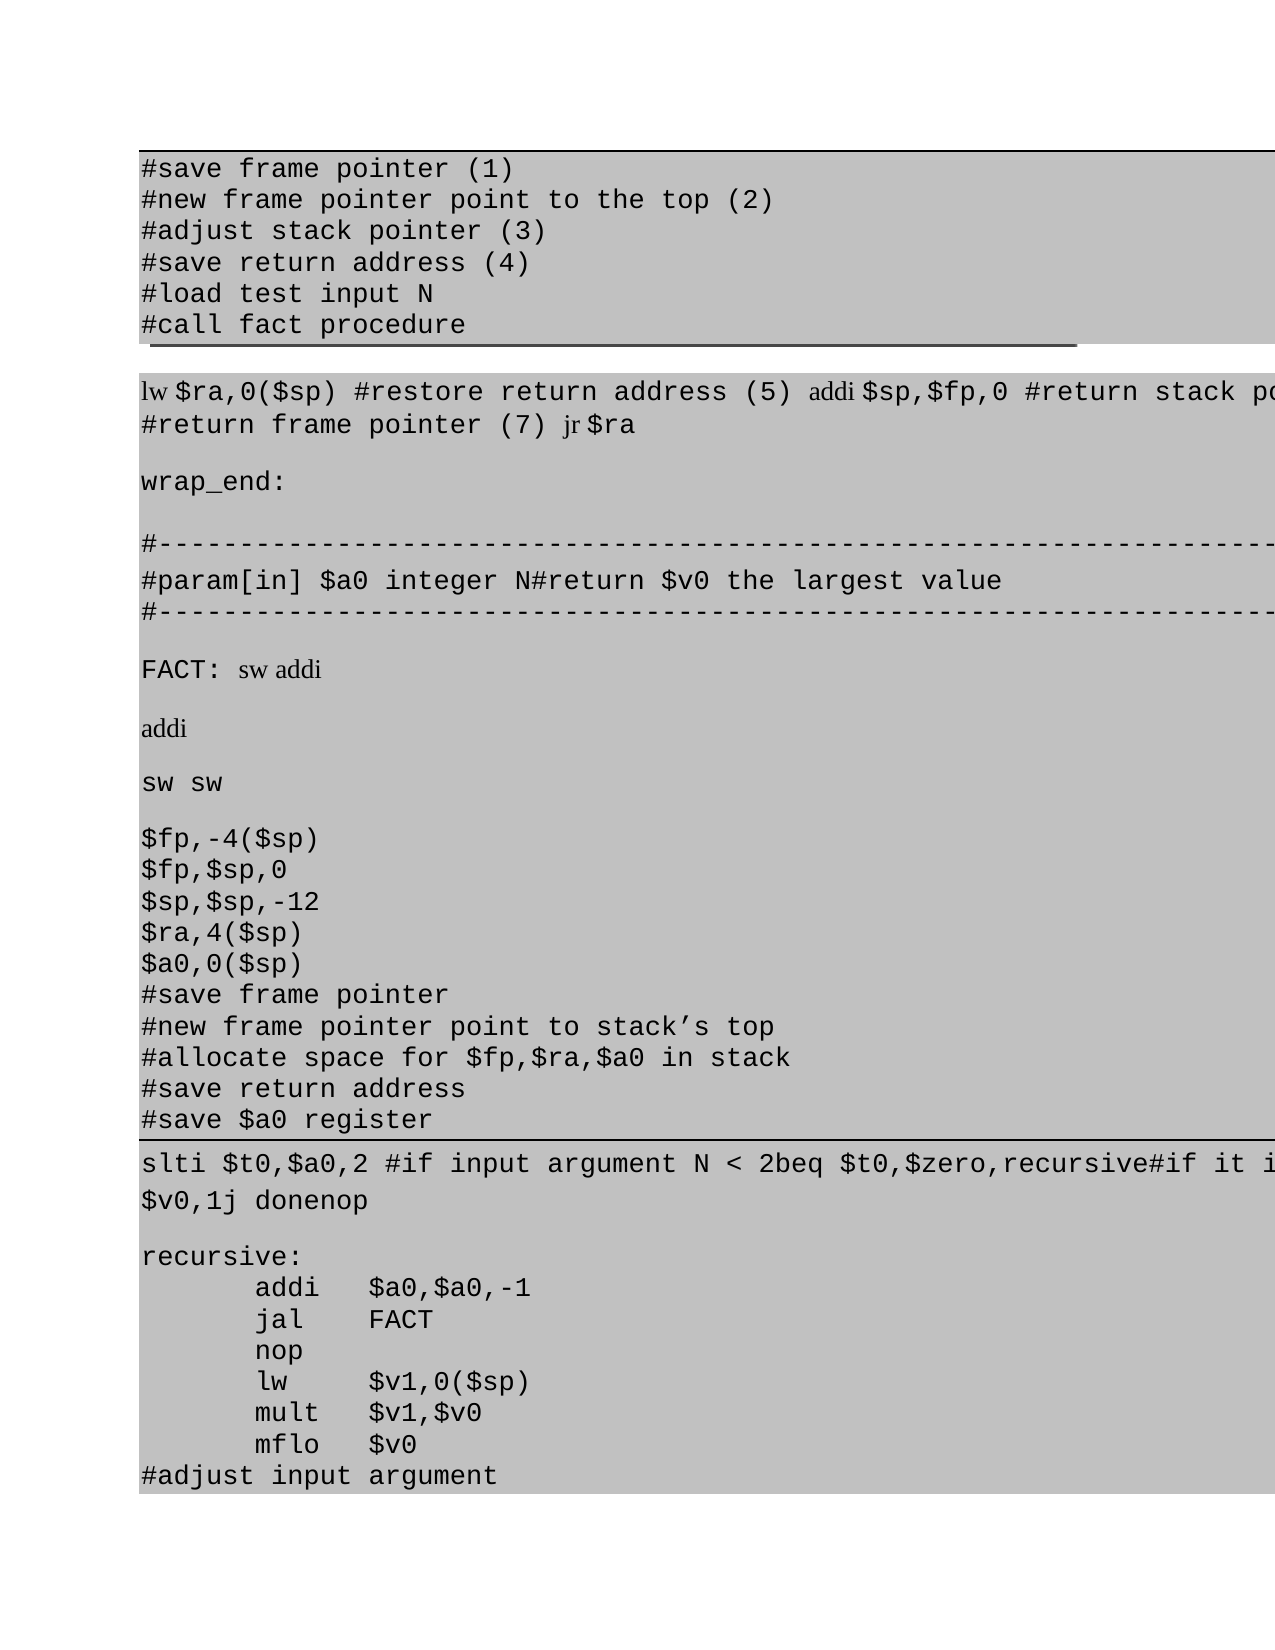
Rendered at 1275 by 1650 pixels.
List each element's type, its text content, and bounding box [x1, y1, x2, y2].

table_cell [139, 1141, 1275, 1494]
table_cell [139, 152, 1275, 344]
table_header lw $ra,0($sp) #restore return address (5) addi $sp,$fp,0 #return stack pointer (6) lw $fp,-4($sp) #return frame pointer (7) jr $ra wrap_end: #---------------------------------------------------------------------- #Procedure FACT: compute N! #param[in] $a0 integer N #return $v0 the largest value #---------------------------------------------------------------------- FACT: sw addi addi sw sw $fp,-4($sp) $fp,$sp,0 $sp,$sp,-12 $ra,4($sp) $a0,0($sp) #save frame pointer #new frame pointer point to stack’s top #allocate space for $fp,$ra,$a0 in stack #save return address #save $a0 register [139, 373, 1275, 1139]
